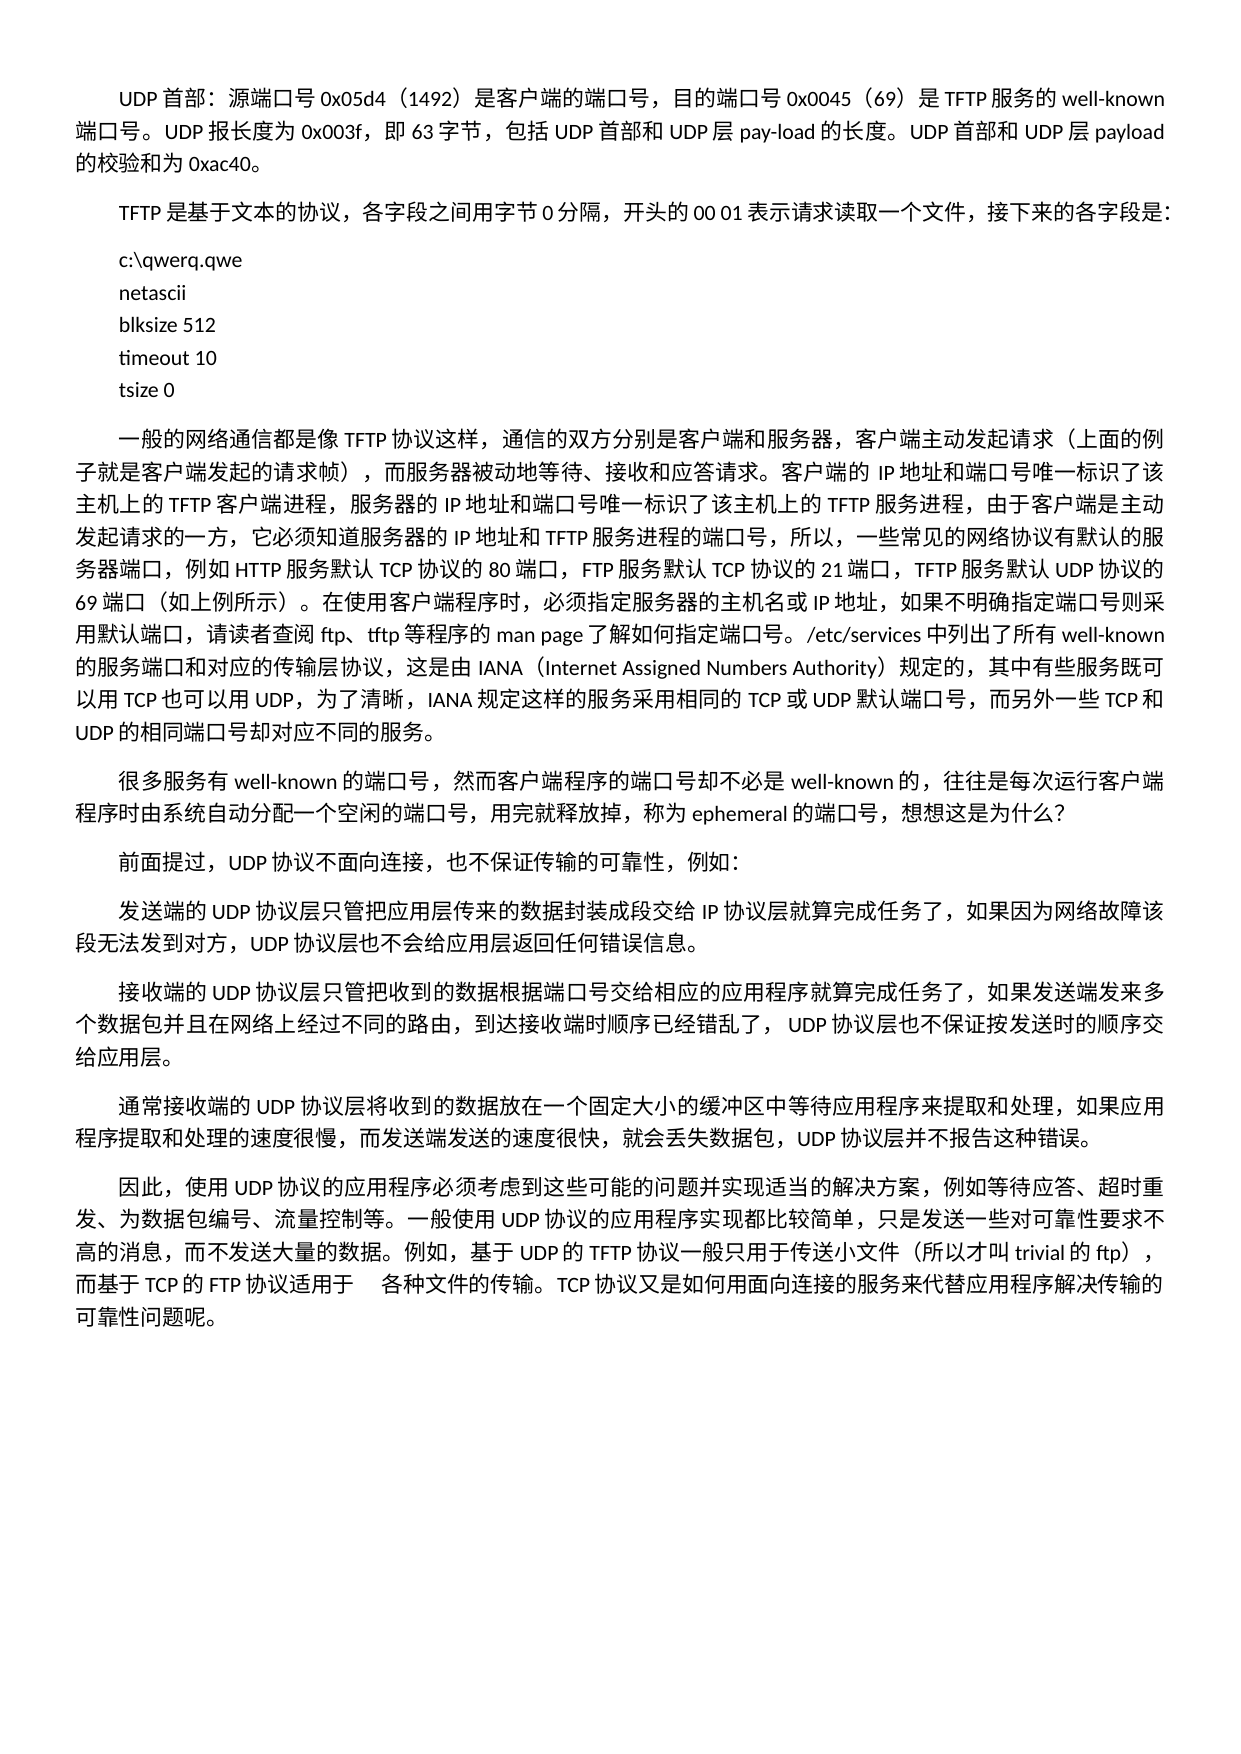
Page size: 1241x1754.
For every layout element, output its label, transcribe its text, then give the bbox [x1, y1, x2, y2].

text 通常接收端的UDP协议层将收到的数据放在一个固定大小的缓冲区中等待应用程序来提取和处理，如果应用程序提取和处理的速度很慢，而发送端发送的速度很快，就会丢失数据包，UDP协议层并不报告这种错误。 [75, 1088, 1165, 1153]
text UDP首部：源端口号0x05d4（1492）是客户端的端口号，目的端口号0x0045（69）是TFTP服务的well-known端口号。UDP报长度为0x003f，即63字节，包括UDP首部和UDP层pay-load的长度。UDP首部和UDP层payload的校验和为0xac40。 [75, 81, 1165, 178]
text c:\qwerq.qwe [75, 243, 1165, 276]
text 一般的网络通信都是像TFTP协议这样，通信的双方分别是客户端和服务器，客户端主动发起请求（上面的例子就是客户端发起的请求帧），而服务器被动地等待、接收和应答请求。客户端的IP地址和端口号唯一标识了该主机上的TFTP客户端进程，服务器的IP地址和端口号唯一标识了该主机上的TFTP服务进程，由于客户端是主动发起请求的一方，它必须知道服务器的IP地址和TFTP服务进程的端口号，所以，一些常见的网络协议有默认的服务器端口，例如HTTP服务默认TCP协议的80端口，FTP服务默认TCP协议的21端口，TFTP服务默认UDP协议的69端口（如上例所示）。在使用客户端程序时，必须指定服务器的主机名或IP地址，如果不明确指定端口号则采用默认端口，请读者查阅ftp、tftp等程序的man page了解如何指定端口号。/etc/services中列出了所有well-known的服务端口和对应的传输层协议，这是由IANA（Internet Assigned Numbers Authority）规定的，其中有些服务既可以用TCP也可以用UDP，为了清晰，IANA规定这样的服务采用相同的TCP或UDP默认端口号，而另外一些TCP和UDP的相同端口号却对应不同的服务。 [75, 422, 1165, 747]
text 因此，使用UDP协议的应用程序必须考虑到这些可能的问题并实现适当的解决方案，例如等待应答、超时重发、为数据包编号、流量控制等。一般使用UDP协议的应用程序实现都比较简单，只是发送一些对可靠性要求不高的消息，而不发送大量的数据。例如，基于UDP的TFTP协议一般只用于传送小文件（所以才叫trivial的ftp），而基于TCP的FTP协议适用于 各种文件的传输。TCP协议又是如何用面向连接的服务来代替应用程序解决传输的可靠性问题呢。 [75, 1169, 1165, 1332]
text 接收端的UDP协议层只管把收到的数据根据端口号交给相应的应用程序就算完成任务了，如果发送端发来多个数据包并且在网络上经过不同的路由，到达接收端时顺序已经错乱了，UDP协议层也不保证按发送时的顺序交给应用层。 [75, 974, 1165, 1072]
text TFTP是基于文本的协议，各字段之间用字节0分隔，开头的00 01表示请求读取一个文件，接下来的各字段是： [75, 194, 1165, 227]
text netascii [75, 276, 1165, 308]
text 发送端的UDP协议层只管把应用层传来的数据封装成段交给IP协议层就算完成任务了，如果因为网络故障该段无法发到对方，UDP协议层也不会给应用层返回任何错误信息。 [75, 893, 1165, 958]
text 很多服务有well-known的端口号，然而客户端程序的端口号却不必是well-known的，往往是每次运行客户端程序时由系统自动分配一个空闲的端口号，用完就释放掉，称为ephemeral的端口号，想想这是为什么？ [75, 763, 1165, 828]
text timeout 10 [75, 341, 1165, 373]
text tsize 0 [75, 373, 1165, 406]
text blksize 512 [75, 308, 1165, 341]
text 前面提过，UDP协议不面向连接，也不保证传输的可靠性，例如： [75, 844, 1165, 877]
